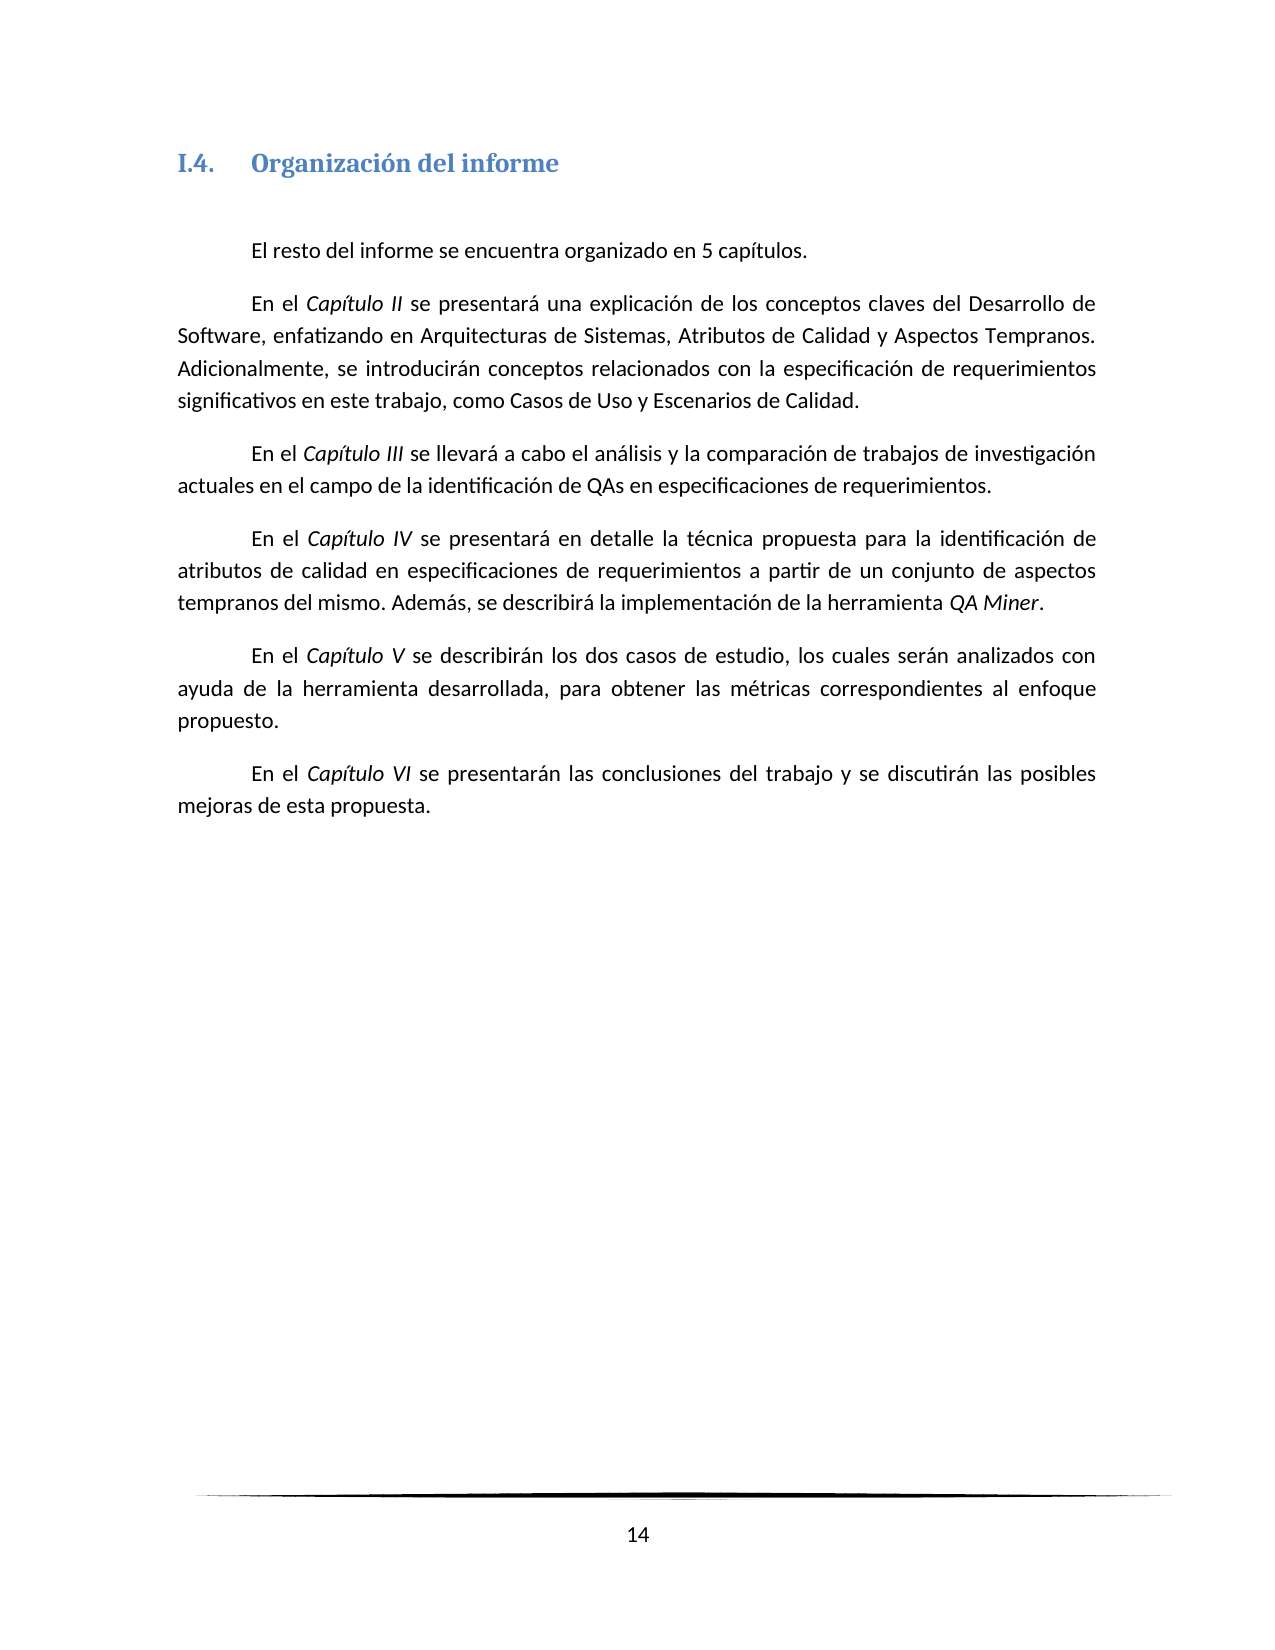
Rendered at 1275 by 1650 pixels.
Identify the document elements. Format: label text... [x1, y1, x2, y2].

text En el Capítulo V se describirán los dos casos de estudio, los cuales serán analizados con ayuda de la herramienta desarrollada, para obtener las métricas correspondientes al enfoque propuesto. [177, 642, 1098, 734]
text En el Capítulo II se presentará una explicación de los conceptos claves del Desarrollo de Software, enfatizando en Arquitecturas de Sistemas, Atributos de Calidad y Aspectos Tempranos. Adicionalmente, se introducirán conceptos relacionados con la especificación de requerimientos significativos en este trabajo, como Casos de Uso y Escenarios de Calidad. [177, 289, 1098, 414]
text En el Capítulo IV se presentará en detalle la técnica propuesta para la identificación de atributos de calidad en especificaciones de requerimientos a partir de un conjunto de aspectos tempranos del mismo. Además, se describirá la implementación de la herramienta QA Miner. [177, 524, 1098, 617]
text En el Capítulo III se llevará a cabo el análisis y la comparación de trabajos de investigación actuales en el campo de la identificación de QAs en especificaciones de requerimientos. [177, 439, 1098, 499]
text En el Capítulo VI se presentarán las conclusiones del trabajo y se discutirán las posibles mejoras de esta propuesta. [177, 759, 1098, 819]
subtitle Organización del informe [177, 148, 1098, 179]
text El resto del informe se encuentra organizado en 5 capítulos. [177, 236, 1098, 264]
picture [195, 1492, 1172, 1500]
